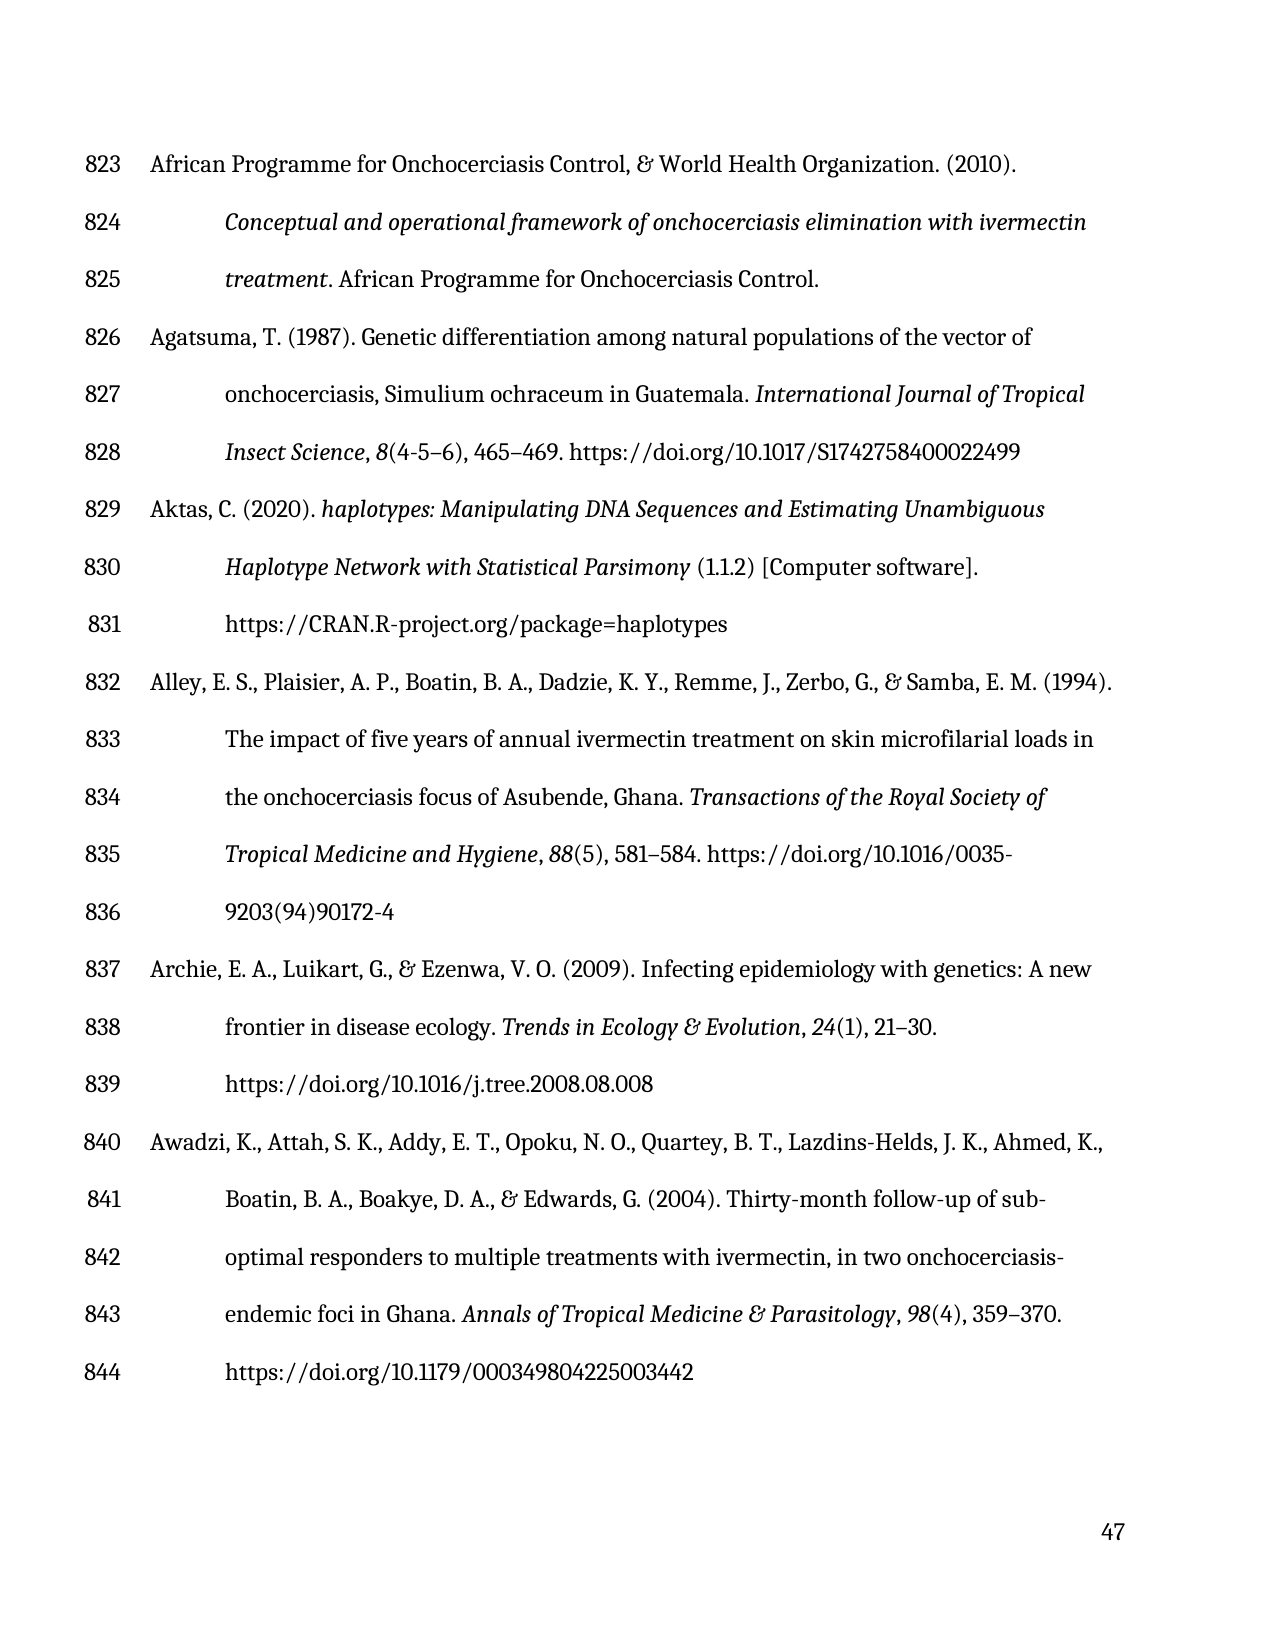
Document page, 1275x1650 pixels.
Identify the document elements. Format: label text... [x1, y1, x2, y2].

text Archie, E. A., Luikart, G., & Ezenwa, V. O. (2009). Infecting epidemiology with genetics: A new frontier in disease ecology. Trends in Ecology & Evolution, 24(1), 21–30. https://doi.org/10.1016/j.tree.2008.08.008 [150, 955, 1125, 1099]
text Agatsuma, T. (1987). Genetic differentiation among natural populations of the vector of onchocerciasis, Simulium ochraceum in Guatemala. International Journal of Tropical Insect Science, 8(4-5–6), 465–469. https://doi.org/10.1017/S1742758400022499 [150, 322, 1125, 466]
text Awadzi, K., Attah, S. K., Addy, E. T., Opoku, N. O., Quartey, B. T., Lazdins-Helds, J. K., Ahmed, K., Boatin, B. A., Boakye, D. A., & Edwards, G. (2004). Thirty-month follow-up of sub-optimal responders to multiple treatments with ivermectin, in two onchocerciasis-endemic foci in Ghana. Annals of Tropical Medicine & Parasitology, 98(4), 359–370. https://doi.org/10.1179/000349804225003442 [150, 1127, 1125, 1386]
text Alley, E. S., Plaisier, A. P., Boatin, B. A., Dadzie, K. Y., Remme, J., Zerbo, G., & Samba, E. M. (1994). The impact of five years of annual ivermectin treatment on skin microfilarial loads in the onchocerciasis focus of Asubende, Ghana. Transactions of the Royal Society of Tropical Medicine and Hygiene, 88(5), 581–584. https://doi.org/10.1016/0035-9203(94)90172-4 [150, 667, 1125, 926]
text Aktas, C. (2020). haplotypes: Manipulating DNA Sequences and Estimating Unambiguous Haplotype Network with Statistical Parsimony (1.1.2) [Computer software]. https://CRAN.R-project.org/package=haplotypes [150, 495, 1125, 639]
text African Programme for Onchocerciasis Control, & World Health Organization. (2010). Conceptual and operational framework of onchocerciasis elimination with ivermectin treatment. African Programme for Onchocerciasis Control. [150, 150, 1125, 294]
